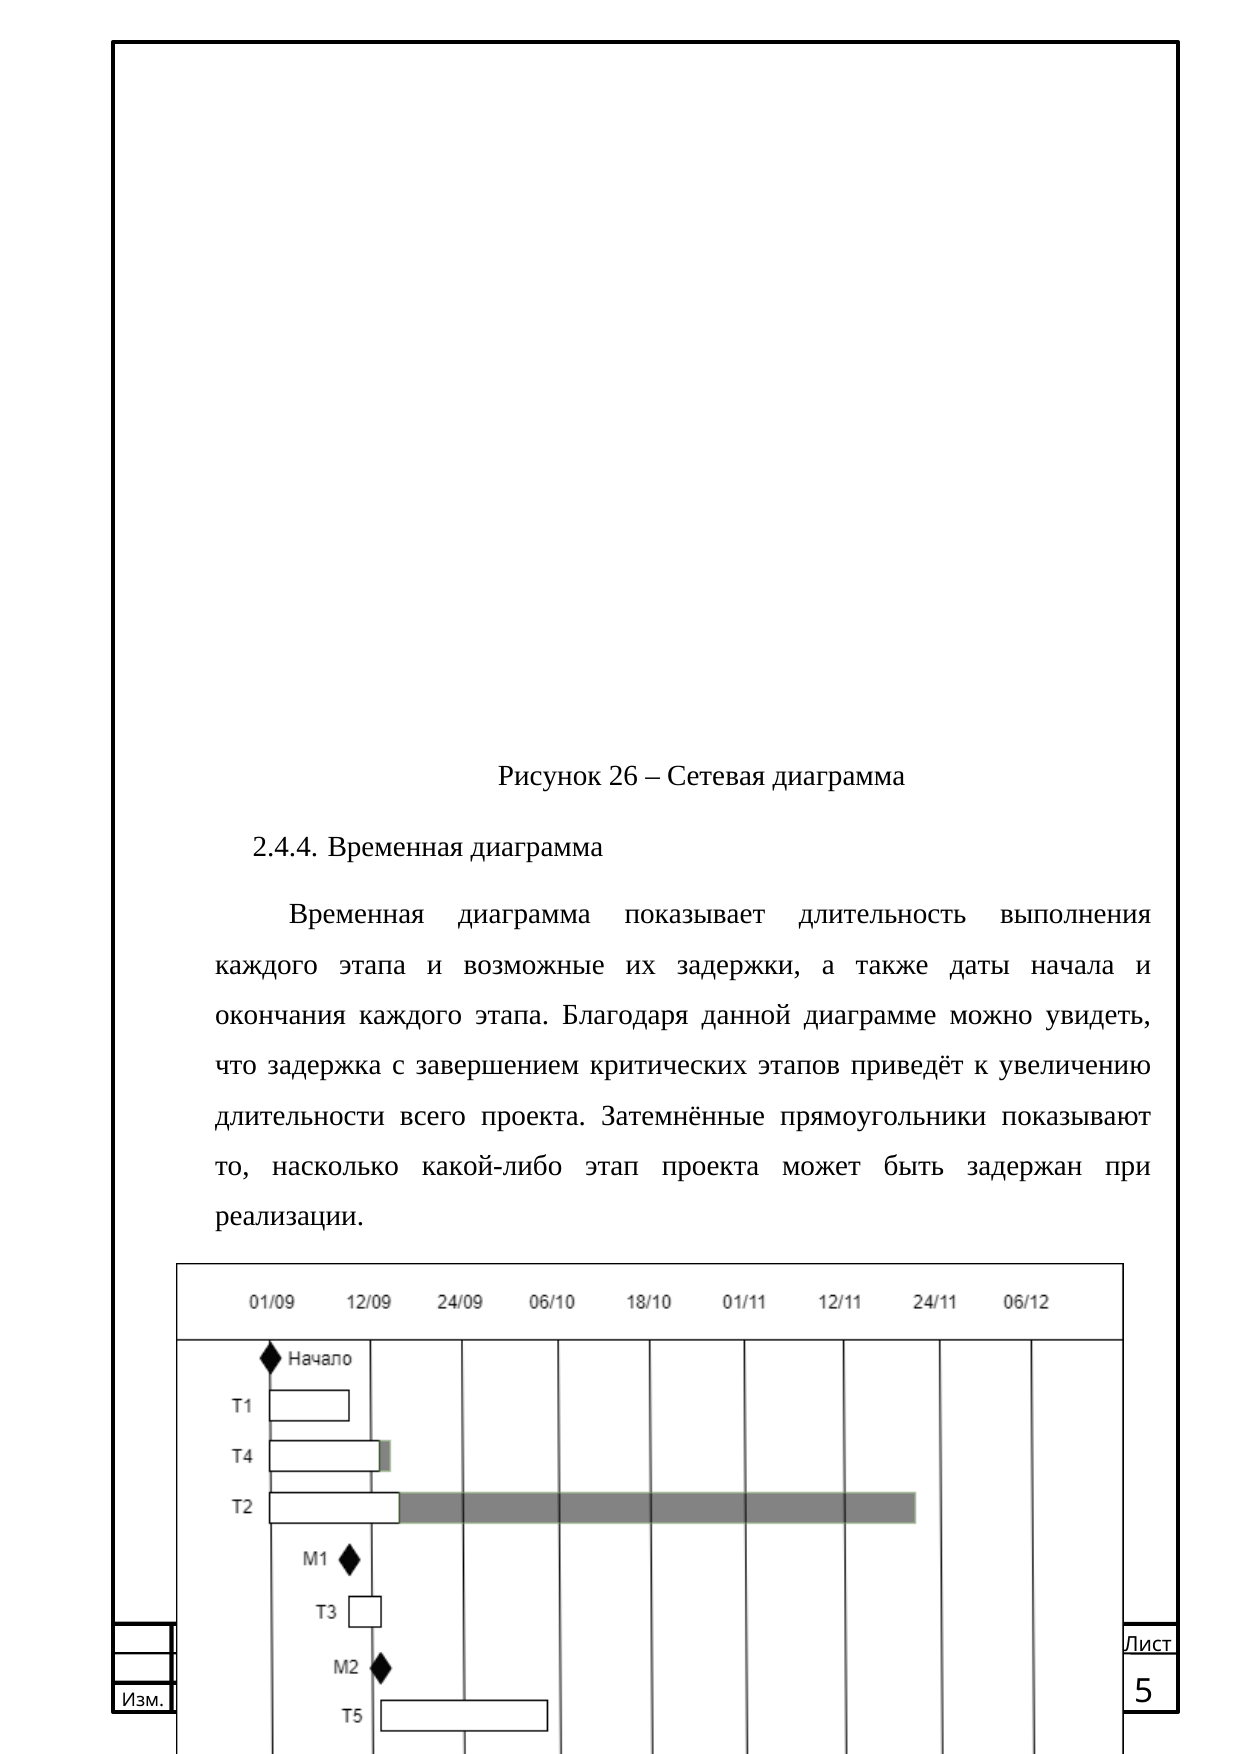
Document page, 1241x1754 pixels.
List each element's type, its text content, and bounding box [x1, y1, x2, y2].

picture [176, 1263, 1124, 1754]
text Рисунок 26 – Сетевая диаграмма [177, 758, 1152, 792]
list Временная диаграмма [252, 829, 1152, 863]
text Временная диаграмма показывает длительность выполнения каждого этапа и возможные их задержки, а также даты начала и окончания каждого этапа. Благодаря данной диаграмме можно увидеть, что задержка с завершением критических этапов приведёт к увеличению длительности всего проекта. Затемнённые прямоугольники показывают то, насколько какой-либо этап проекта может быть задержан при реализации. [215, 897, 1152, 1232]
